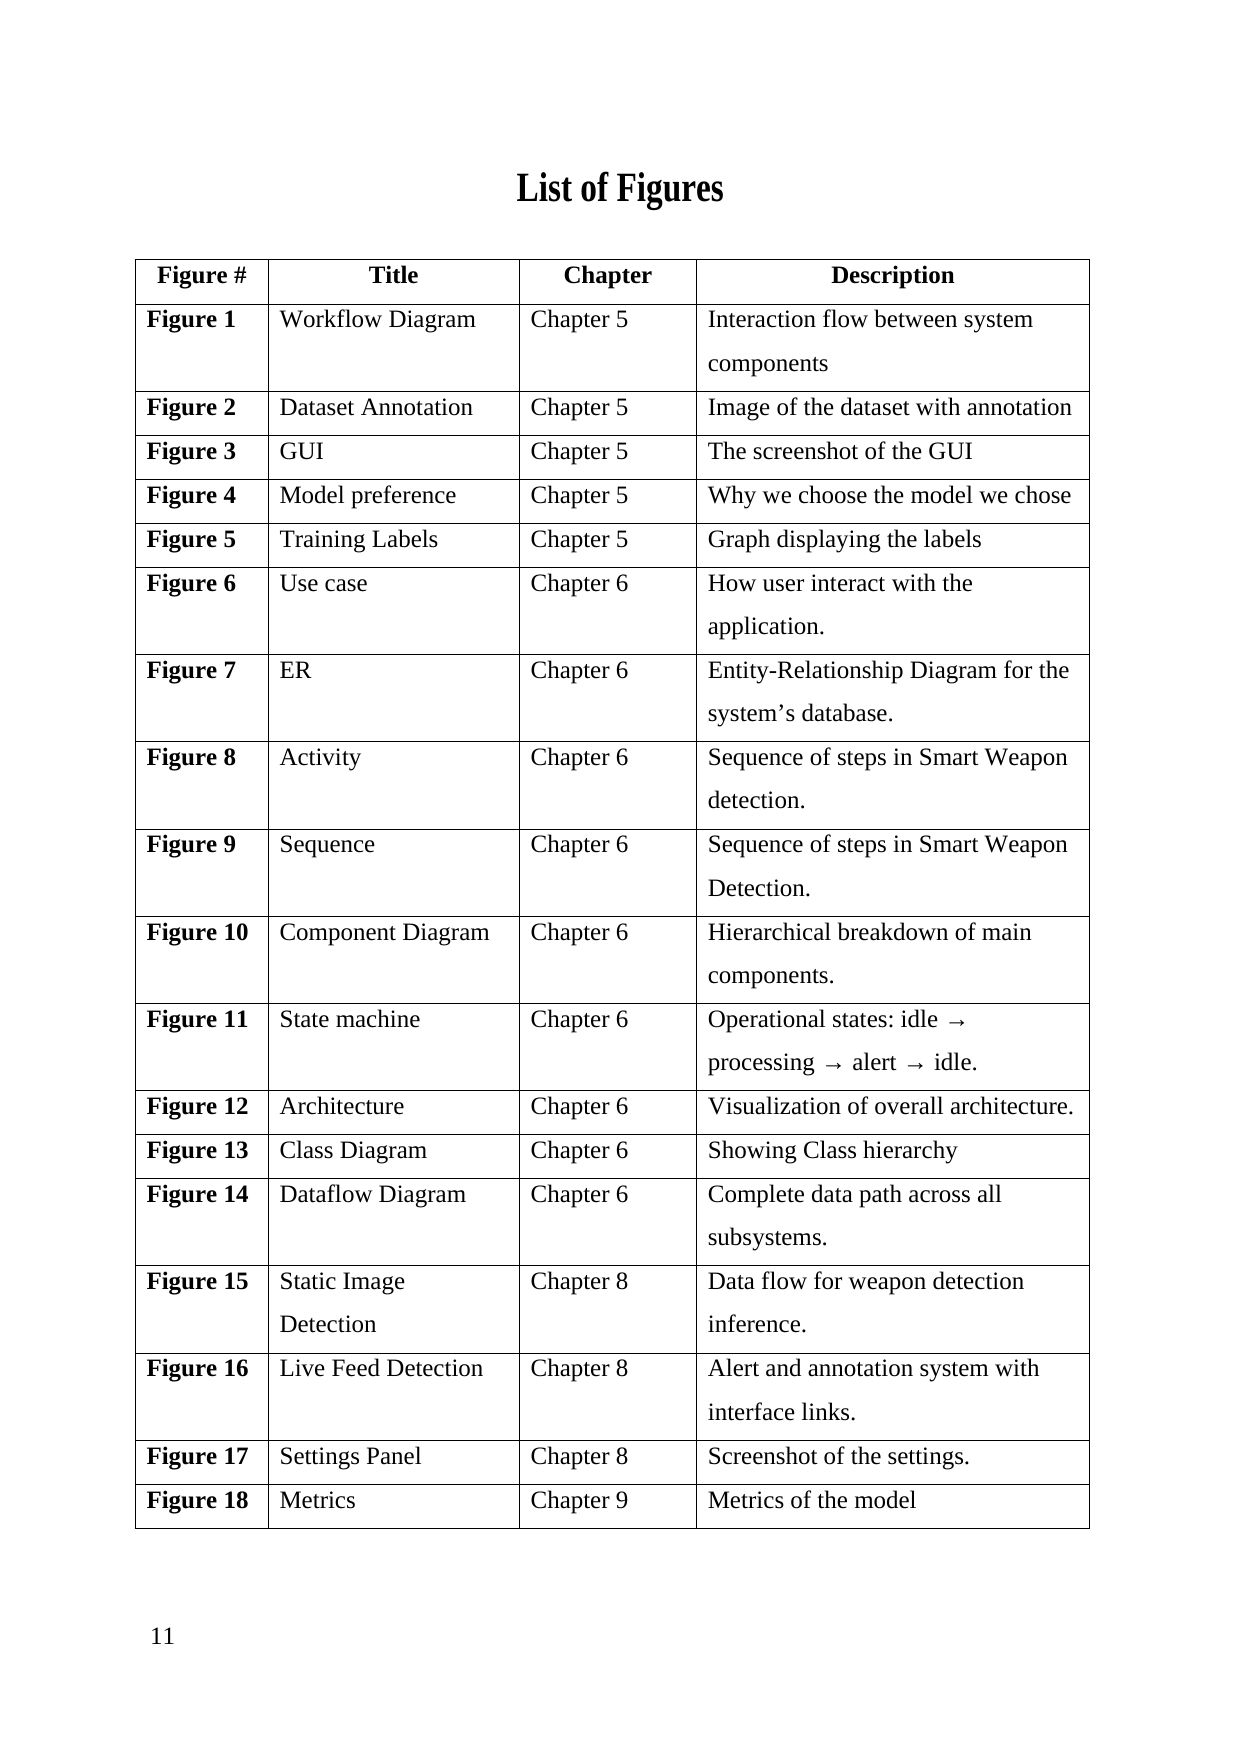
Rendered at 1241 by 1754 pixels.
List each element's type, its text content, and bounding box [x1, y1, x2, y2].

table_cell Sequence [269, 830, 519, 916]
table_cell Operational states: idle → processing → alert → idle. [697, 1004, 1089, 1090]
table_cell Figure 15 [136, 1266, 268, 1352]
table_cell Class Diagram [269, 1135, 519, 1178]
table_cell Showing Class hierarchy [697, 1135, 1089, 1178]
table_cell Model preference [269, 480, 519, 523]
text List of Figures [150, 162, 1090, 210]
table_cell Figure 4 [136, 480, 268, 523]
table_cell Screenshot of the settings. [697, 1441, 1089, 1484]
table_cell Hierarchical breakdown of main components. [697, 917, 1089, 1003]
table_cell Figure 12 [136, 1091, 268, 1134]
table_cell Chapter 6 [520, 1004, 696, 1090]
table_cell State machine [269, 1004, 519, 1090]
table_cell Metrics of the model [697, 1485, 1089, 1528]
table_cell Dataflow Diagram [269, 1179, 519, 1265]
table_cell Figure 13 [136, 1135, 268, 1178]
table_cell Figure 10 [136, 917, 268, 1003]
table_cell Figure 18 [136, 1485, 268, 1528]
table_cell Figure 16 [136, 1354, 268, 1440]
table_cell Architecture [269, 1091, 519, 1134]
table_cell Chapter 8 [520, 1354, 696, 1440]
table_cell Figure 17 [136, 1441, 268, 1484]
table_cell Figure 9 [136, 830, 268, 916]
table_cell Figure 8 [136, 742, 268, 828]
table_cell Settings Panel [269, 1441, 519, 1484]
table_cell Entity-Relationship Diagram for the system’s database. [697, 655, 1089, 741]
table_cell Chapter 5 [520, 305, 696, 391]
table_cell GUI [269, 436, 519, 479]
table_header Figure # [136, 260, 268, 303]
table_cell Chapter 6 [520, 655, 696, 741]
table_cell Chapter 6 [520, 568, 696, 654]
table_cell Graph displaying the labels [697, 524, 1089, 567]
table_cell Chapter 6 [520, 1091, 696, 1134]
table_cell Use case [269, 568, 519, 654]
table_cell Chapter 6 [520, 1179, 696, 1265]
table_cell Dataset Annotation [269, 392, 519, 435]
table_cell Complete data path across all subsystems. [697, 1179, 1089, 1265]
table_cell Live Feed Detection [269, 1354, 519, 1440]
table_cell Chapter 5 [520, 480, 696, 523]
table_cell Figure 1 [136, 305, 268, 391]
table_cell Chapter 6 [520, 830, 696, 916]
table_cell Figure 3 [136, 436, 268, 479]
table_cell Sequence of steps in Smart Weapon detection. [697, 742, 1089, 828]
table_header Description [697, 260, 1089, 303]
table_cell Chapter 6 [520, 1135, 696, 1178]
table_cell Figure 14 [136, 1179, 268, 1265]
table_cell Why we choose the model we chose [697, 480, 1089, 523]
table_cell Chapter 8 [520, 1266, 696, 1352]
table_cell Chapter 9 [520, 1485, 696, 1528]
table_cell Chapter 6 [520, 742, 696, 828]
table_cell Workflow Diagram [269, 305, 519, 391]
table_cell Visualization of overall architecture. [697, 1091, 1089, 1134]
table_cell The screenshot of the GUI [697, 436, 1089, 479]
table_cell Figure 2 [136, 392, 268, 435]
table_cell Figure 6 [136, 568, 268, 654]
table_header Title [269, 260, 519, 303]
table_cell Chapter 5 [520, 436, 696, 479]
table_cell Interaction flow between system components [697, 305, 1089, 391]
table_cell Sequence of steps in Smart Weapon Detection. [697, 830, 1089, 916]
table_cell Alert and annotation system with interface links. [697, 1354, 1089, 1440]
table_cell Static Image Detection [269, 1266, 519, 1352]
table_cell Data flow for weapon detection inference. [697, 1266, 1089, 1352]
table_cell Figure 11 [136, 1004, 268, 1090]
table_cell Activity [269, 742, 519, 828]
table_cell Image of the dataset with annotation [697, 392, 1089, 435]
table_cell Chapter 6 [520, 917, 696, 1003]
table_cell ER [269, 655, 519, 741]
table_cell Metrics [269, 1485, 519, 1528]
table_cell Component Diagram [269, 917, 519, 1003]
table_cell Chapter 5 [520, 392, 696, 435]
table_cell Training Labels [269, 524, 519, 567]
table_cell How user interact with the application. [697, 568, 1089, 654]
table_cell Chapter 8 [520, 1441, 696, 1484]
table_cell Figure 7 [136, 655, 268, 741]
table_cell Chapter 5 [520, 524, 696, 567]
table_header Chapter [520, 260, 696, 303]
table_cell Figure 5 [136, 524, 268, 567]
